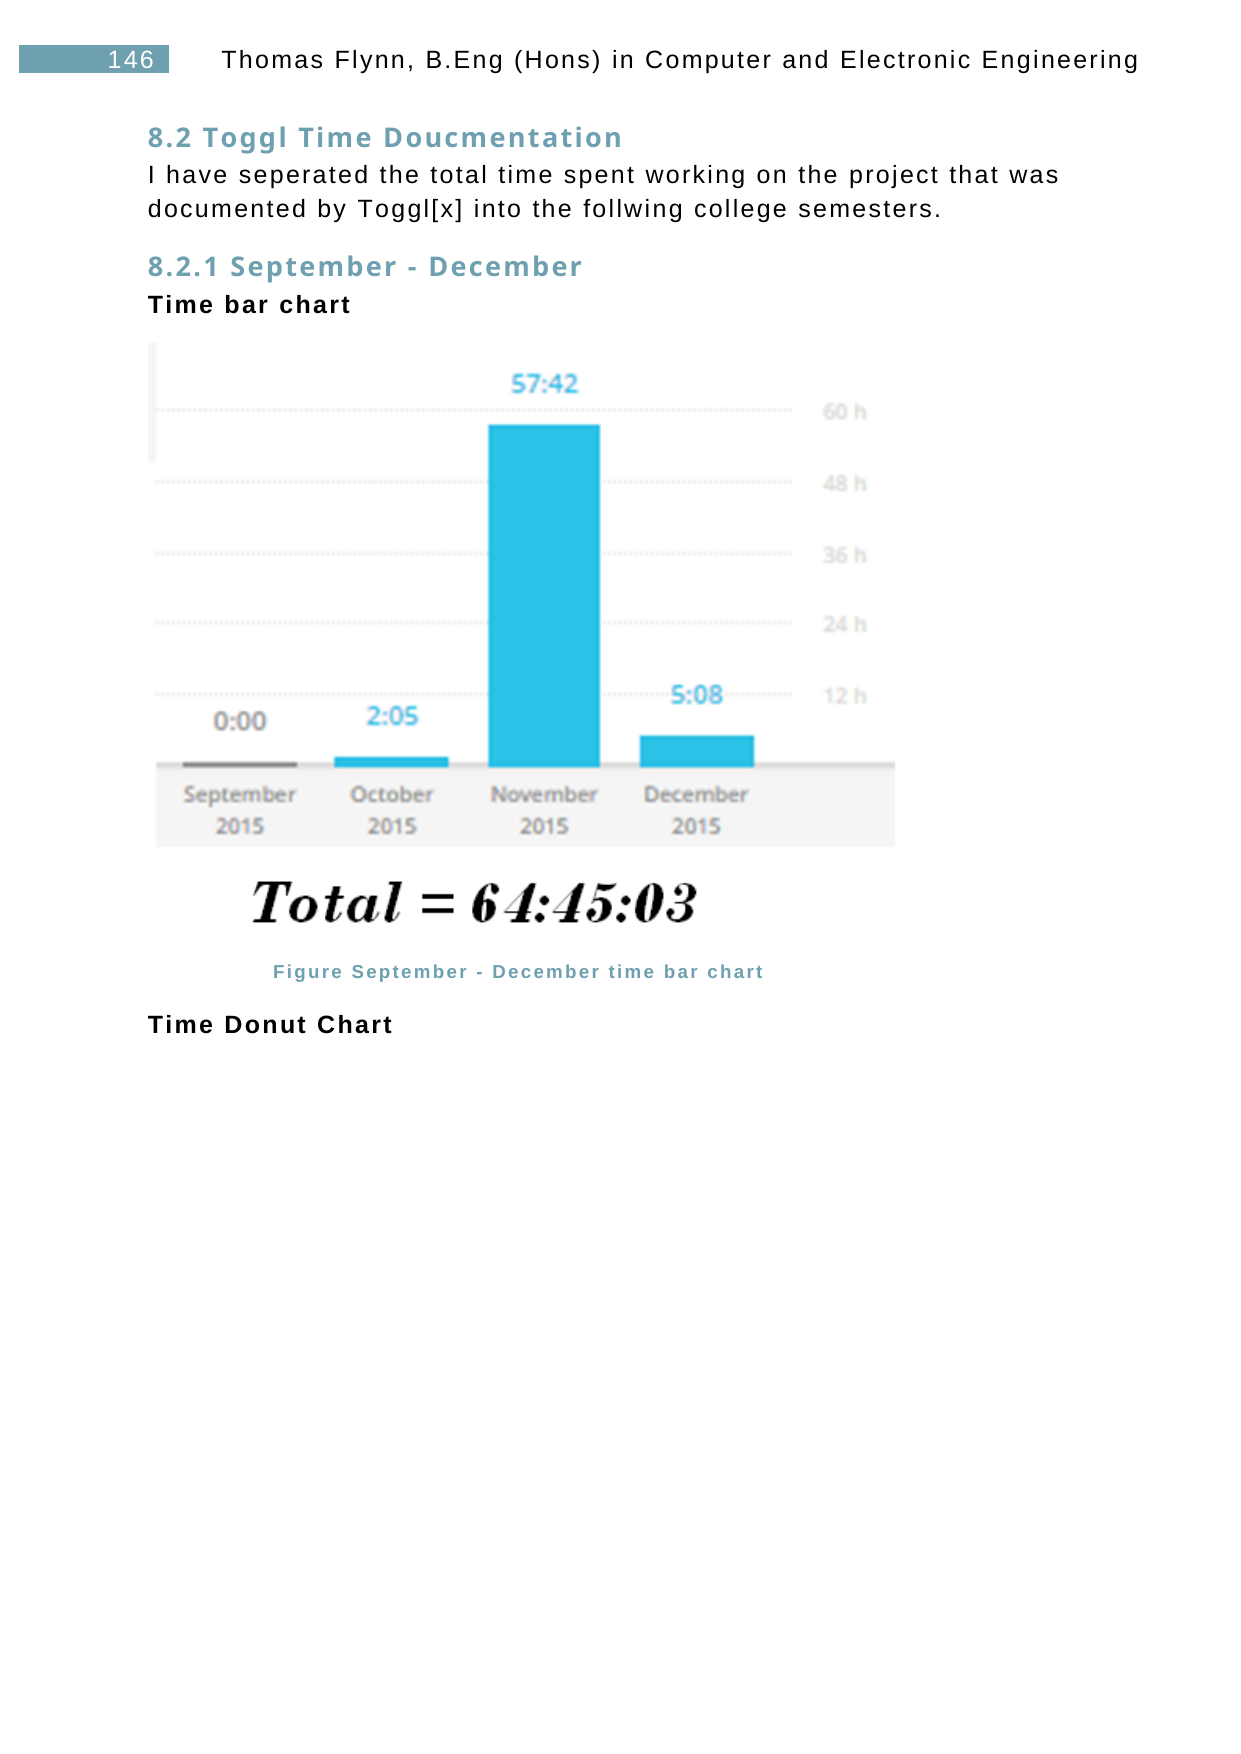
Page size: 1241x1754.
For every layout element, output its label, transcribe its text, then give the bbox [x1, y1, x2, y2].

text I have seperated the total time spent working on the project that was documented by Toggl[x] into the follwing college semesters. [148, 161, 1122, 222]
subtitle 8.2.1 September - December [148, 247, 1122, 284]
subtitle 8.2 Toggl Time Doucmentation [148, 118, 1122, 155]
picture [147, 343, 900, 932]
text Time Donut Chart [148, 1010, 1122, 1039]
text Time bar chart [148, 290, 1122, 318]
